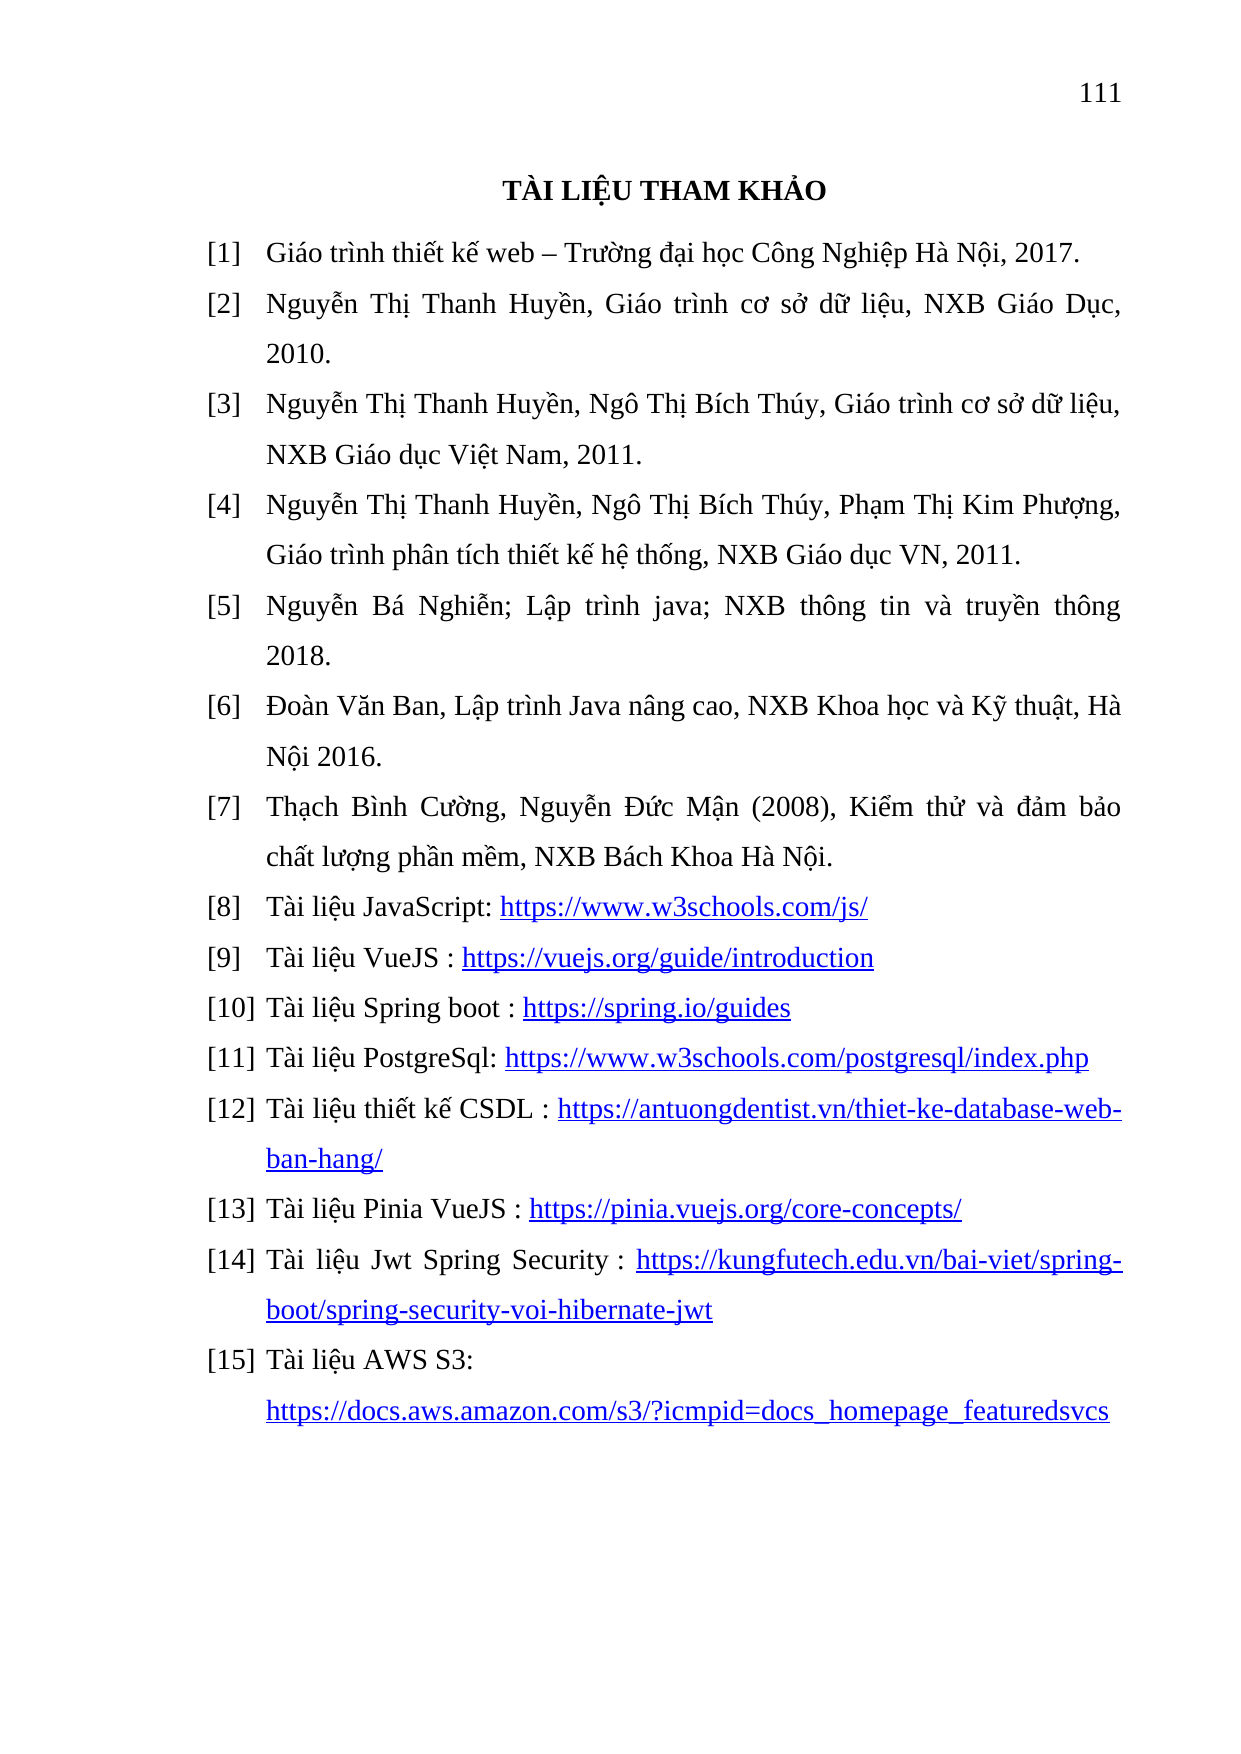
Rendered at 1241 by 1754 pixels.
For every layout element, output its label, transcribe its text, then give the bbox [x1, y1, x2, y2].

list Tài liệu Jwt Spring Security : https://kungfutech.edu.vn/bai-viet/spring-boot/spring-security-voi-hibernate-jwt [207, 1242, 1122, 1326]
list Nguyễn Bá Nghiễn; Lập trình java; NXB thông tin và truyền thông 2018. [207, 588, 1122, 672]
list Giáo trình thiết kế web – Trường đại học Công Nghiệp Hà Nội, 2017. [207, 236, 1122, 269]
list Tài liệu AWS S3: [207, 1342, 1122, 1376]
list Nguyễn Thị Thanh Huyền, Giáo trình cơ sở dữ liệu, NXB Giáo Dục, 2010. [207, 286, 1122, 370]
text TÀI LIỆU THAM KHẢO [207, 173, 1122, 206]
list Tài liệu Pinia VueJS : https://pinia.vuejs.org/core-concepts/ [207, 1191, 1122, 1225]
list Nguyễn Thị Thanh Huyền, Ngô Thị Bích Thúy, Phạm Thị Kim Phượng, Giáo trình phân tích thiết kế hệ thống, NXB Giáo dục VN, 2011. [207, 487, 1122, 571]
list Tài liệu JavaScript: https://www.w3schools.com/js/ [207, 889, 1122, 923]
list Tài liệu VueJS : https://vuejs.org/guide/introduction [207, 940, 1122, 973]
list Tài liệu Spring boot : https://spring.io/guides [207, 990, 1122, 1024]
list Thạch Bình Cường, Nguyễn Đức Mận (2008), Kiểm thử và đảm bảo chất lượng phần mềm, NXB Bách Khoa Hà Nội. [207, 789, 1122, 873]
list Tài liệu PostgreSql: https://www.w3schools.com/postgresql/index.php [207, 1041, 1122, 1074]
list Đoàn Văn Ban, Lập trình Java nâng cao, NXB Khoa học và Kỹ thuật, Hà Nội 2016. [207, 688, 1122, 772]
list Nguyễn Thị Thanh Huyền, Ngô Thị Bích Thúy, Giáo trình cơ sở dữ liệu, NXB Giáo dục Việt Nam, 2011. [207, 386, 1122, 470]
list Tài liệu thiết kế CSDL : https://antuongdentist.vn/thiet-ke-database-web-ban-hang/ [207, 1091, 1122, 1175]
list https://docs.aws.amazon.com/s3/?icmpid=docs_homepage_featuredsvcs [266, 1393, 1122, 1426]
